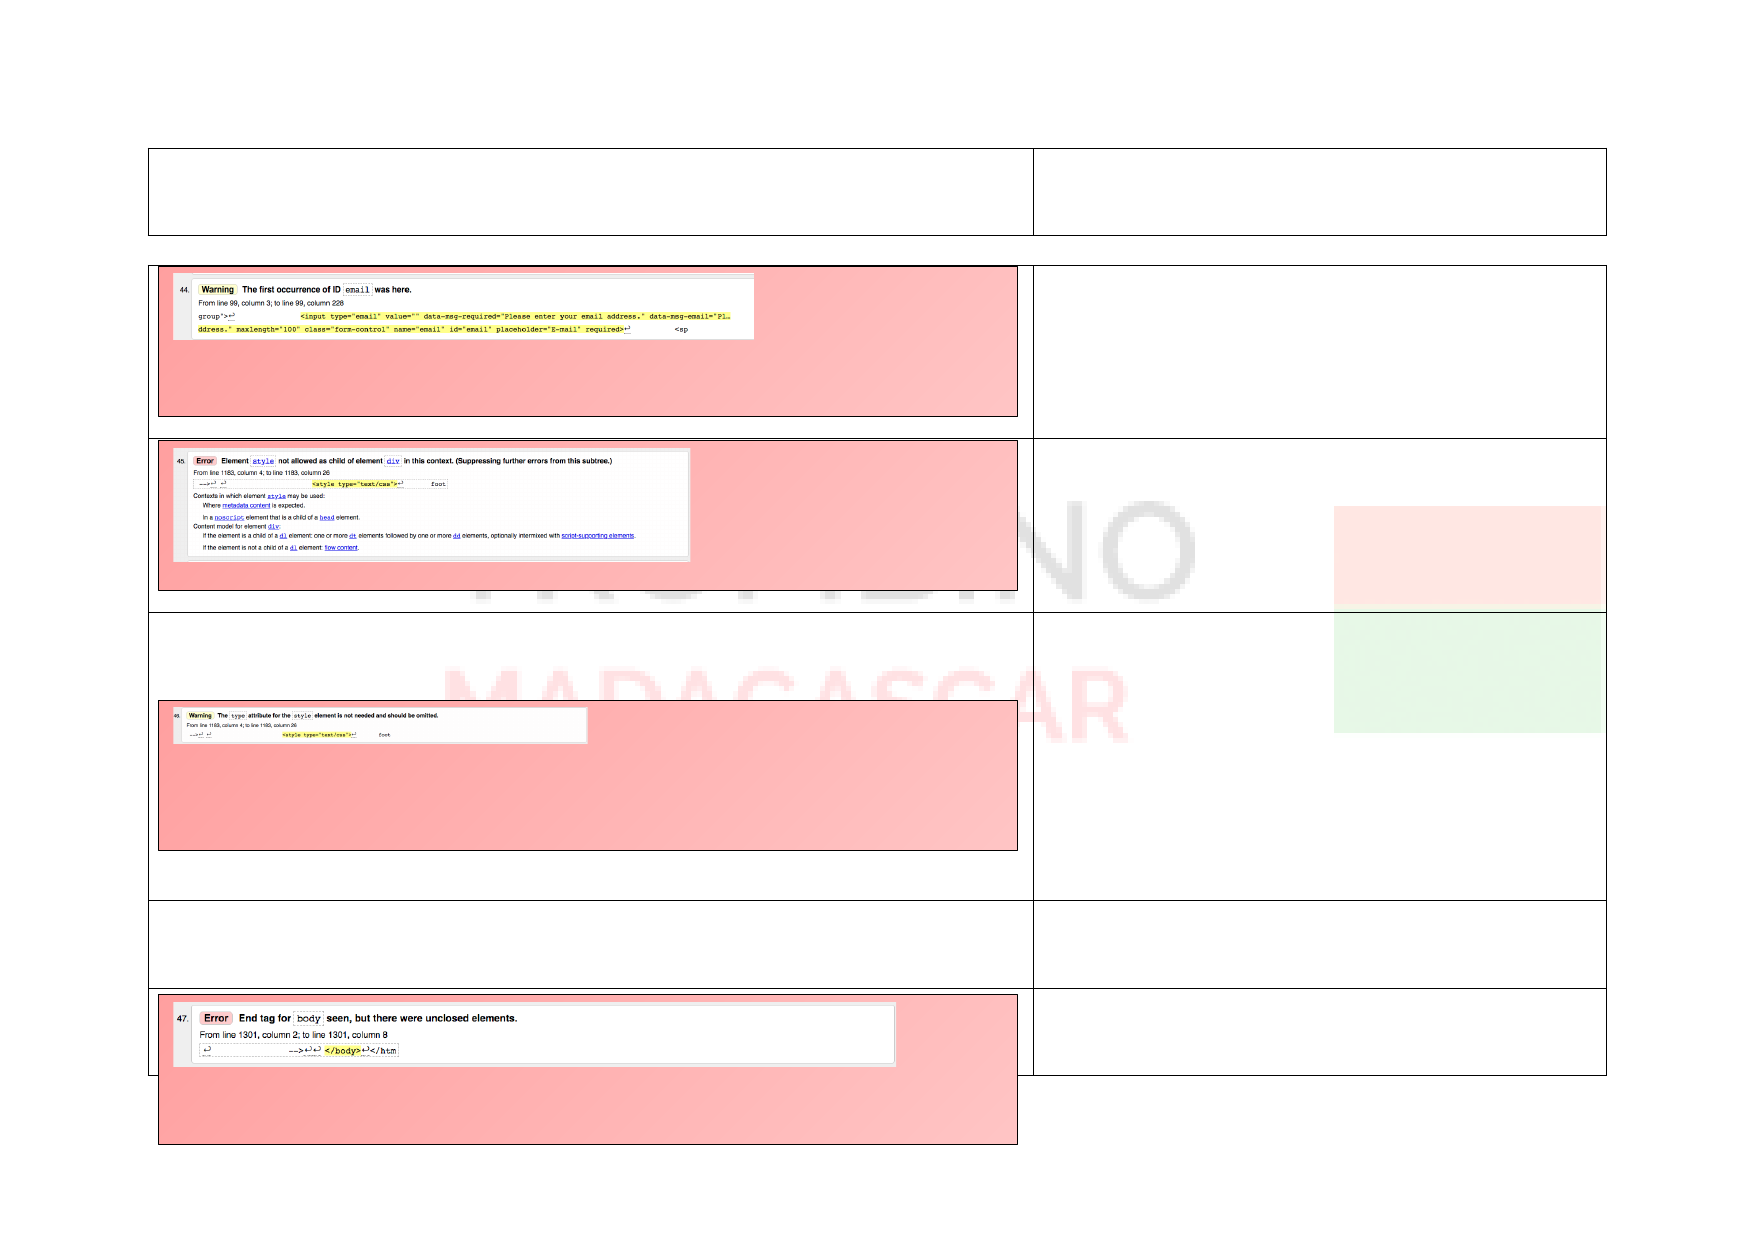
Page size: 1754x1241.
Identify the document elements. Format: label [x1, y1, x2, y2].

picture [173, 273, 754, 340]
table_cell [1034, 613, 1606, 900]
table_cell [149, 613, 1033, 900]
table_cell [1034, 439, 1606, 612]
table_header [1034, 266, 1606, 438]
table_cell [149, 439, 1033, 612]
picture [173, 1002, 897, 1067]
table_cell [1034, 989, 1606, 1075]
table_cell [1034, 901, 1606, 988]
table_header [149, 266, 1033, 438]
table_cell [149, 149, 1033, 235]
table_cell [149, 901, 1033, 988]
picture [173, 448, 691, 562]
picture [173, 707, 588, 744]
table_cell [1034, 149, 1606, 235]
table_cell [149, 989, 1033, 1075]
